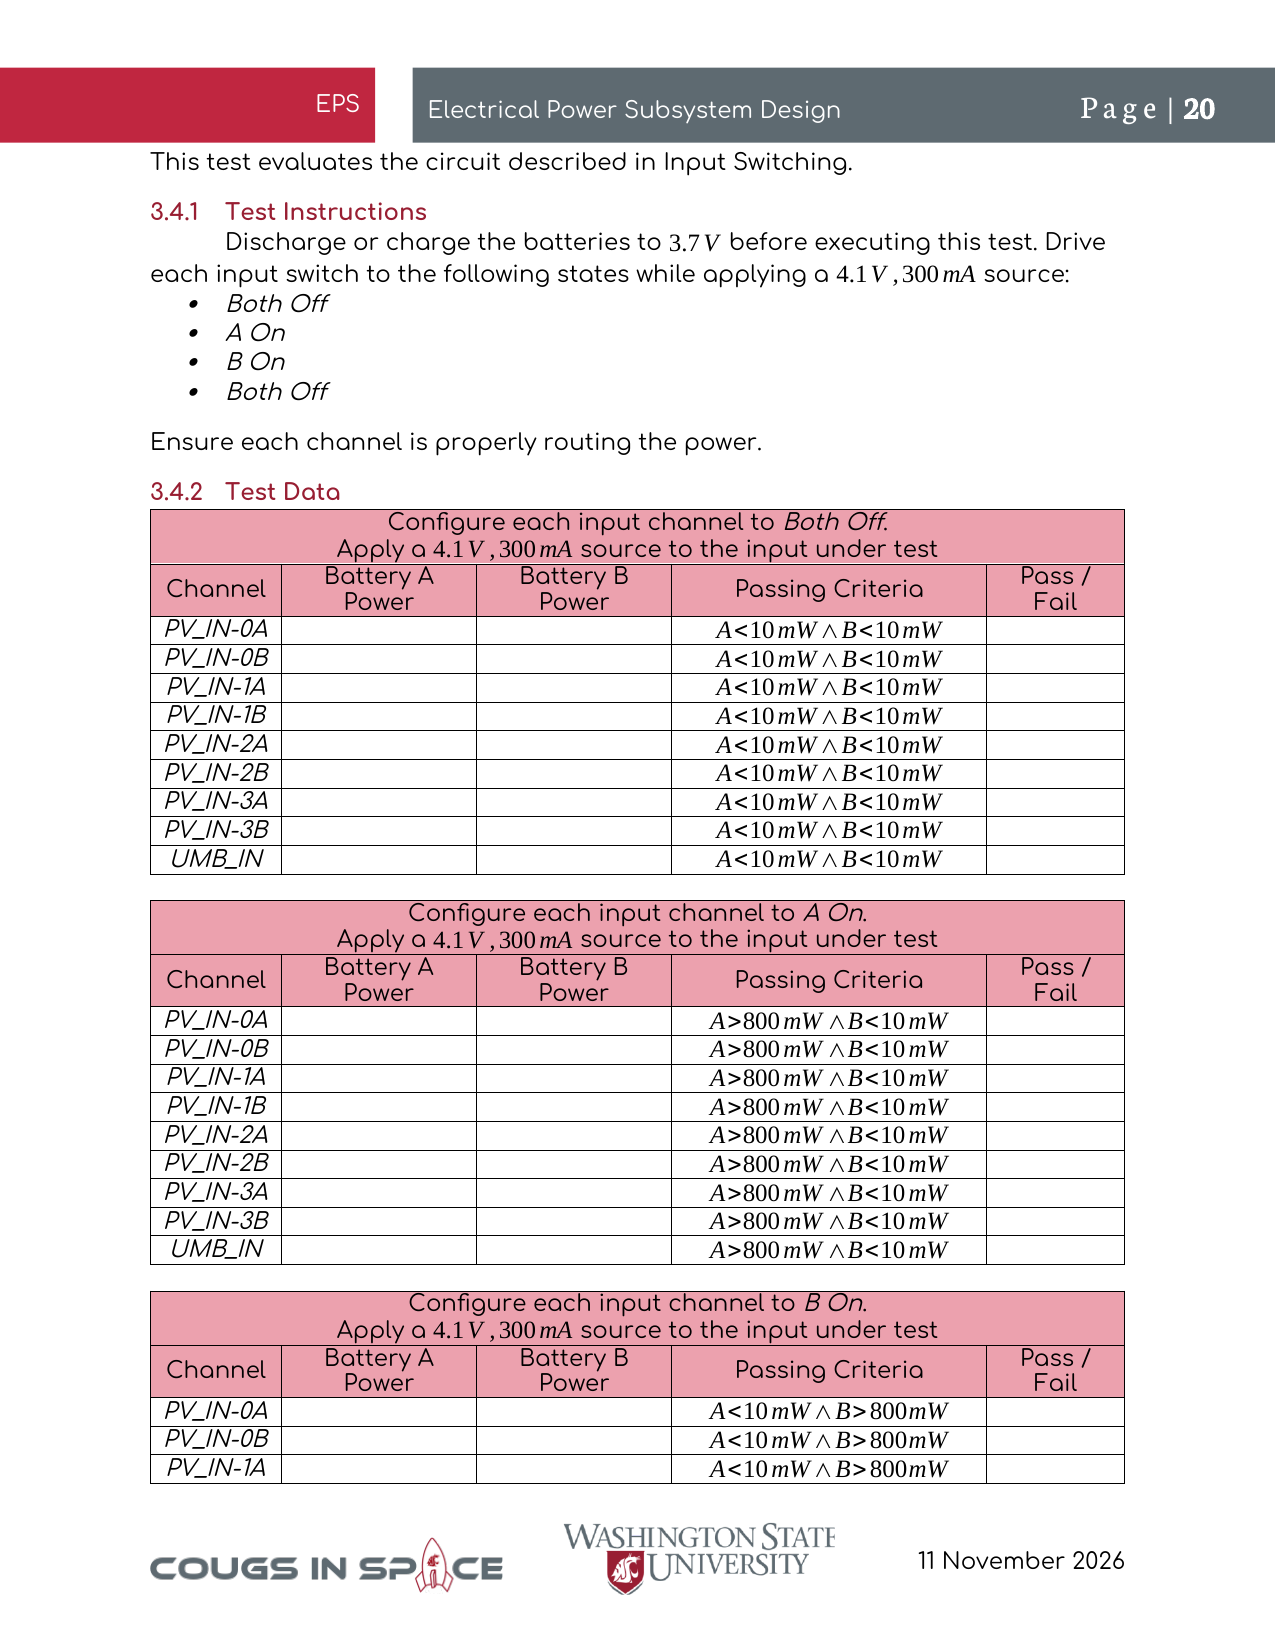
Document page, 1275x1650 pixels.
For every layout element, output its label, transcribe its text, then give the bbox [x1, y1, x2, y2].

table_cell [987, 674, 1124, 702]
table_cell PV_IN-2B [151, 760, 281, 787]
table_header Configure each input channel to A On. Apply a source to the input under test [151, 901, 1124, 954]
table_cell [987, 760, 1124, 787]
table_cell [477, 1007, 671, 1035]
table_cell [987, 617, 1124, 644]
table_cell [987, 1455, 1124, 1483]
table_cell [477, 1065, 671, 1092]
list Both Off [187, 380, 1125, 405]
table_cell [672, 1208, 986, 1235]
text This test evaluates the circuit described in Input Switching. [150, 150, 1125, 176]
table_cell Passing Criteria [672, 565, 986, 616]
table_cell [672, 817, 986, 845]
table_cell [672, 1179, 986, 1207]
table_cell [282, 1179, 476, 1207]
table_cell [282, 731, 476, 759]
table_cell [987, 1427, 1124, 1454]
table_cell [672, 1455, 986, 1483]
table_cell [477, 674, 671, 702]
table_cell [282, 1455, 476, 1483]
table_cell [477, 1036, 671, 1063]
table_cell [282, 1036, 476, 1063]
table_cell PV_IN-0B [151, 645, 281, 673]
table_cell [282, 789, 476, 816]
table_cell [282, 1427, 476, 1454]
table_cell Channel [151, 1346, 281, 1397]
table_cell Battery B Power [477, 955, 671, 1006]
table_cell Battery A Power [282, 1346, 476, 1397]
table_cell [672, 1036, 986, 1063]
table_cell PV_IN-3A [151, 789, 281, 816]
table_cell Pass / Fail [987, 1346, 1124, 1397]
table_cell [987, 1398, 1124, 1426]
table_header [151, 1292, 1124, 1345]
table_cell PV_IN-3B [151, 1208, 281, 1235]
table_cell [987, 846, 1124, 873]
table_cell [477, 1427, 671, 1454]
table_cell [672, 674, 986, 702]
table_cell Battery A Power [282, 565, 476, 616]
table_cell [987, 1179, 1124, 1207]
table_cell PV_IN-1B [151, 703, 281, 730]
table_cell [477, 789, 671, 816]
subtitle Test Instructions [150, 200, 1125, 226]
table_cell [987, 1122, 1124, 1149]
table_cell [672, 1151, 986, 1178]
text Ensure each channel is properly routing the power. [150, 430, 1125, 456]
table_header Configure each input channel to Both Off. Apply a source to the input under test [151, 510, 1124, 563]
table_cell [672, 1398, 986, 1426]
table_cell [282, 1151, 476, 1178]
list Both Off [187, 292, 1125, 318]
table_cell Pass / Fail [987, 955, 1124, 1006]
table_cell [987, 1036, 1124, 1063]
table_cell PV_IN-0B [151, 1036, 281, 1063]
table_cell [477, 760, 671, 787]
table_cell PV_IN-2A [151, 731, 281, 759]
table_cell [282, 617, 476, 644]
table_cell PV_IN-1A [151, 1065, 281, 1092]
list A On [187, 321, 1125, 347]
table_cell [477, 817, 671, 845]
table_cell [987, 1007, 1124, 1035]
table_cell PV_IN-0A [151, 1398, 281, 1426]
table_cell [477, 846, 671, 873]
picture [562, 1522, 835, 1594]
table_cell PV_IN-0A [151, 617, 281, 644]
table_cell [282, 1236, 476, 1264]
table_cell [282, 1208, 476, 1235]
table_cell [282, 703, 476, 730]
table_cell PV_IN-0A [151, 1007, 281, 1035]
table_cell PV_IN-1A [151, 674, 281, 702]
table_cell PV_IN-2A [151, 1122, 281, 1149]
text Discharge or charge the batteries to before executing this test. Drive each input switch to the following states while applying a source: [150, 229, 1125, 288]
table_cell [672, 703, 986, 730]
table_cell Passing Criteria [672, 1346, 986, 1397]
table_cell [477, 617, 671, 644]
table_cell PV_IN-3A [151, 1179, 281, 1207]
table_cell [282, 1093, 476, 1121]
table_cell [987, 1208, 1124, 1235]
table_cell [672, 1427, 986, 1454]
table_cell [672, 1007, 986, 1035]
table_cell Pass / Fail [987, 565, 1124, 616]
table_cell [477, 703, 671, 730]
table_cell PV_IN-1A [151, 1455, 281, 1483]
list B On [187, 351, 1125, 376]
table_cell [672, 760, 986, 787]
table_cell [672, 731, 986, 759]
table_cell [672, 1122, 986, 1149]
table_cell [477, 1151, 671, 1178]
table_cell [282, 846, 476, 873]
table_cell [282, 1398, 476, 1426]
table_cell [672, 1065, 986, 1092]
table_cell [477, 1398, 671, 1426]
table_cell PV_IN-2B [151, 1151, 281, 1178]
table_cell Battery B Power [477, 565, 671, 616]
subtitle Test Data [150, 480, 1125, 506]
table_cell [987, 1065, 1124, 1092]
table_cell UMB_IN [151, 846, 281, 873]
table_cell [477, 1122, 671, 1149]
table_cell [987, 1093, 1124, 1121]
table_cell Battery B Power [477, 1346, 671, 1397]
table_cell [987, 645, 1124, 673]
table_cell [477, 731, 671, 759]
table_cell [477, 1236, 671, 1264]
table_cell [987, 1151, 1124, 1178]
table_cell [672, 645, 986, 673]
table_cell PV_IN-3B [151, 817, 281, 845]
table_cell Channel [151, 565, 281, 616]
table_cell [282, 817, 476, 845]
table_cell UMB_IN [151, 1236, 281, 1264]
table_cell [477, 1179, 671, 1207]
table_cell Channel [151, 955, 281, 1006]
table_cell PV_IN-0B [151, 1427, 281, 1454]
table_cell [282, 1122, 476, 1149]
table_cell [672, 1236, 986, 1264]
table_cell [282, 760, 476, 787]
table_cell [987, 703, 1124, 730]
picture [150, 1537, 503, 1594]
table_cell Battery A Power [282, 955, 476, 1006]
table_cell [282, 645, 476, 673]
table_cell [672, 1093, 986, 1121]
table_cell [987, 1236, 1124, 1264]
table_cell [477, 1455, 671, 1483]
table_cell PV_IN-1B [151, 1093, 281, 1121]
table_cell [282, 1007, 476, 1035]
table_cell [987, 731, 1124, 759]
table_cell [282, 674, 476, 702]
table_cell [477, 1093, 671, 1121]
table_cell Passing Criteria [672, 955, 986, 1006]
table_cell [987, 789, 1124, 816]
table_cell [477, 645, 671, 673]
table_cell [282, 1065, 476, 1092]
table_cell [477, 1208, 671, 1235]
table_cell [672, 789, 986, 816]
table_cell [672, 617, 986, 644]
table_cell [987, 817, 1124, 845]
table_cell [672, 846, 986, 873]
